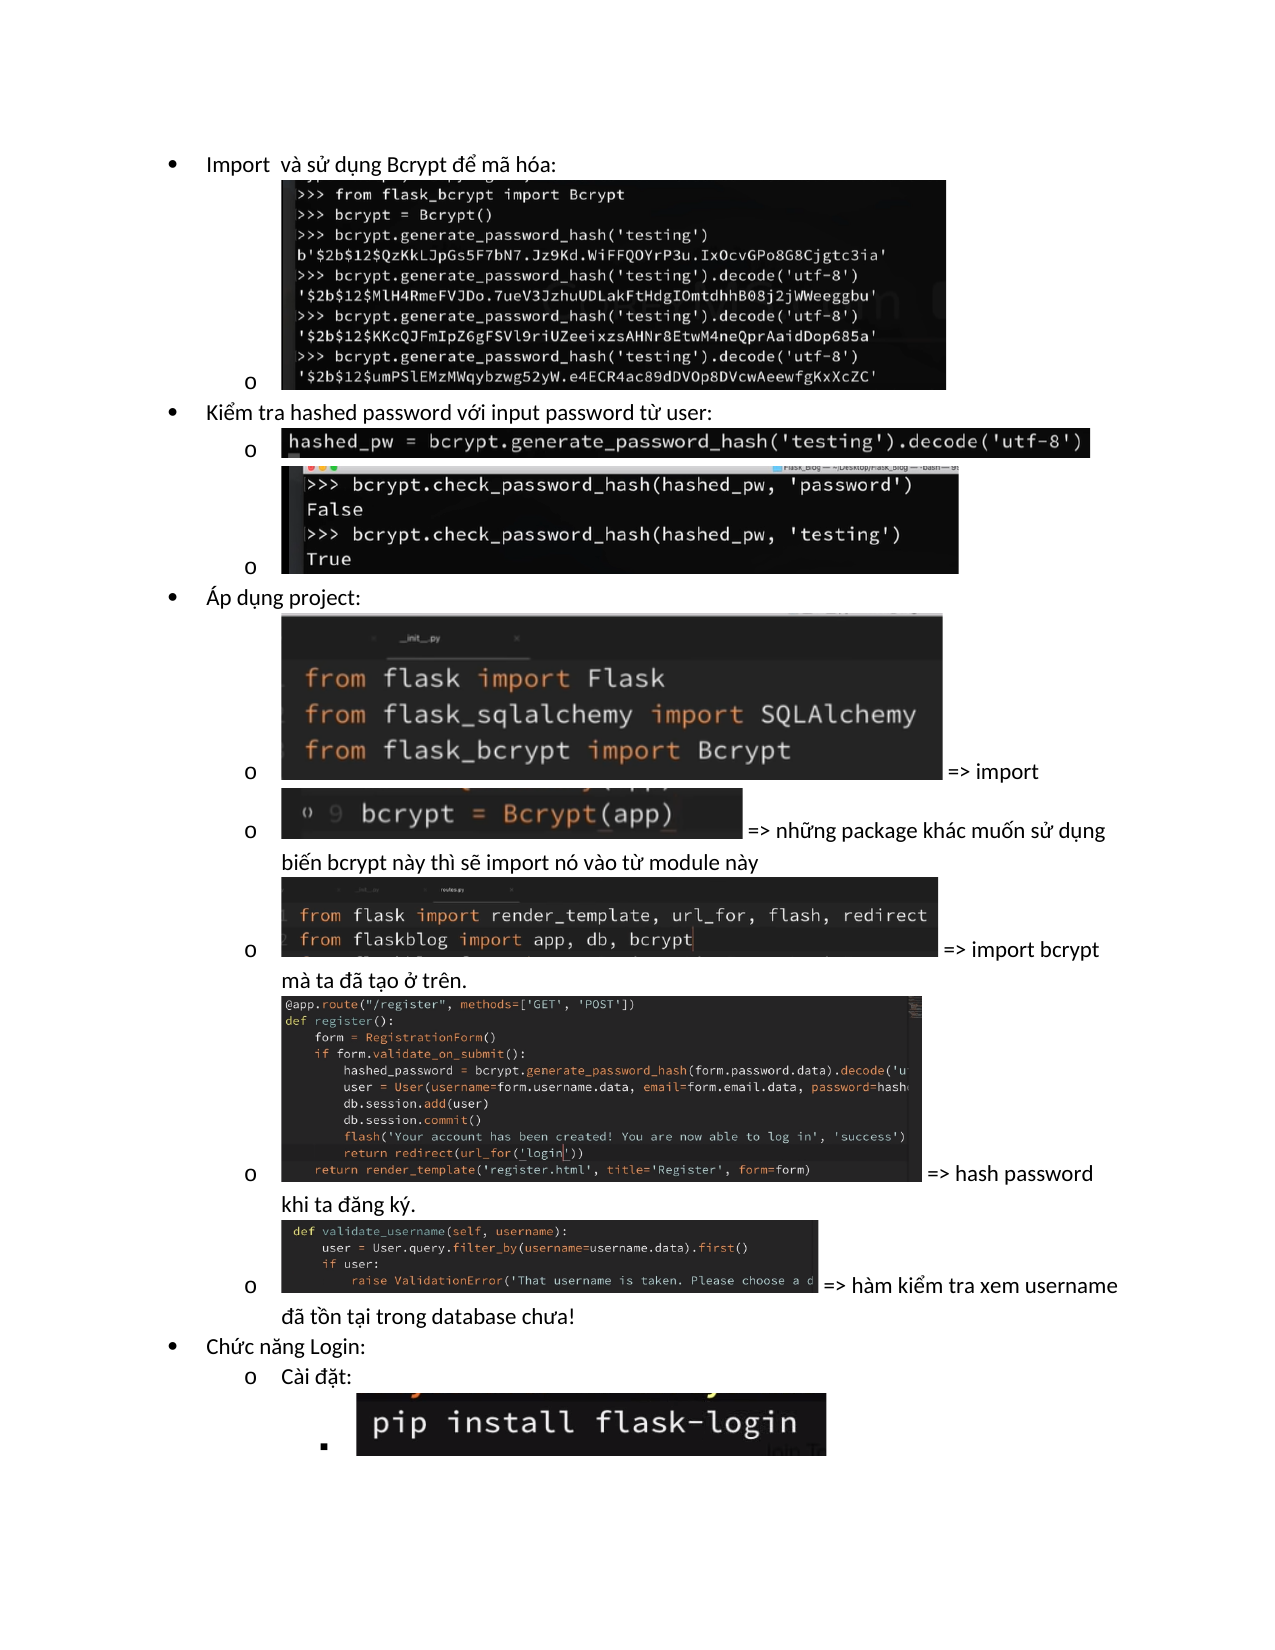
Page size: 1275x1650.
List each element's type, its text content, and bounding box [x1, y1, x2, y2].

list Import và sử dụng Bcrypt để mã hóa: [169, 150, 1125, 178]
list Kiểm tra hashed password với input password từ user: [169, 398, 1125, 426]
list => những package khác muốn sử dụng biến bcrypt này thì sẽ import nó vào từ module này [244, 788, 1125, 876]
picture [281, 1220, 819, 1293]
list Chức năng Login: [169, 1332, 1125, 1360]
list Cài đặt: [244, 1362, 1125, 1392]
list Áp dụng project: [169, 583, 1125, 611]
list => import [244, 613, 1125, 786]
list => import bcrypt mà ta đã tạo ở trên. [244, 878, 1125, 994]
picture [281, 996, 922, 1182]
